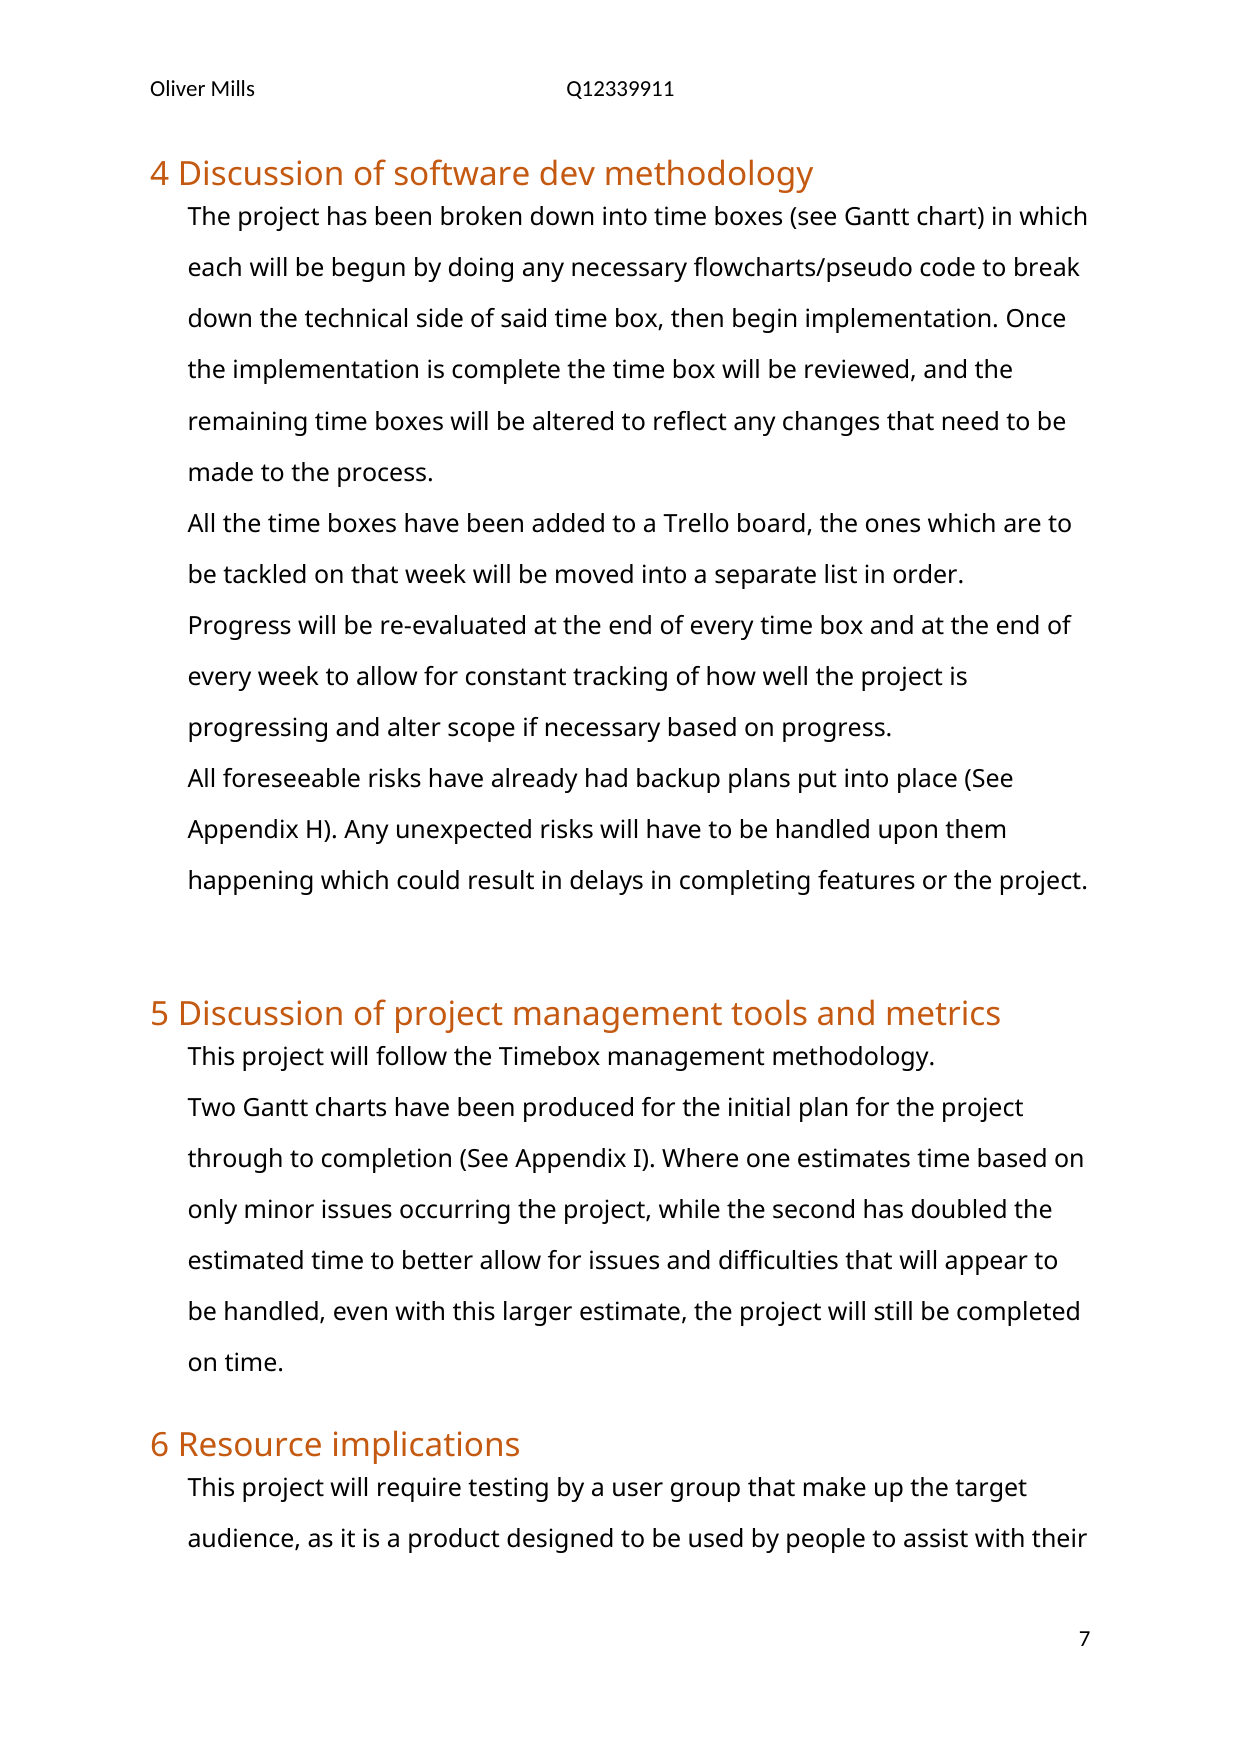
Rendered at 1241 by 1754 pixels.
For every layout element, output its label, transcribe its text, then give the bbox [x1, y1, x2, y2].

text All foreseeable risks have already had backup plans put into place (See Appendix H). Any unexpected risks will have to be handled upon them happening which could result in delays in completing features or the project. [187, 760, 1090, 897]
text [187, 1470, 1090, 1555]
text All the time boxes have been added to a Trello board, the ones which are to be tackled on that week will be moved into a separate list in order. [187, 505, 1090, 590]
subtitle 6 Resource implications [150, 1421, 1090, 1466]
subtitle 4 Discussion of software dev methodology [150, 150, 1090, 195]
subtitle 5 Discussion of project management tools and metrics [150, 989, 1090, 1035]
text The project has been broken down into time boxes (see Gantt chart) in which each will be begun by doing any necessary flowcharts/pseudo code to break down the technical side of said time box, then begin implementation. Once the implementation is complete the time box will be reviewed, and the remaining time boxes will be altered to reflect any changes that need to be made to the process. [187, 199, 1090, 488]
text Progress will be re-evaluated at the end of every time box and at the end of every week to allow for constant tracking of how well the project is progressing and alter scope if necessary based on progress. [187, 607, 1090, 743]
text This project will follow the Timebox management methodology. [187, 1038, 1090, 1073]
text Two Gantt charts have been produced for the initial plan for the project through to completion (See Appendix I). Where one estimates time based on only minor issues occurring the project, while the second has doubled the estimated time to better allow for issues and difficulties that will appear to be handled, even with this larger estimate, the project will still be completed on time. [187, 1089, 1090, 1379]
